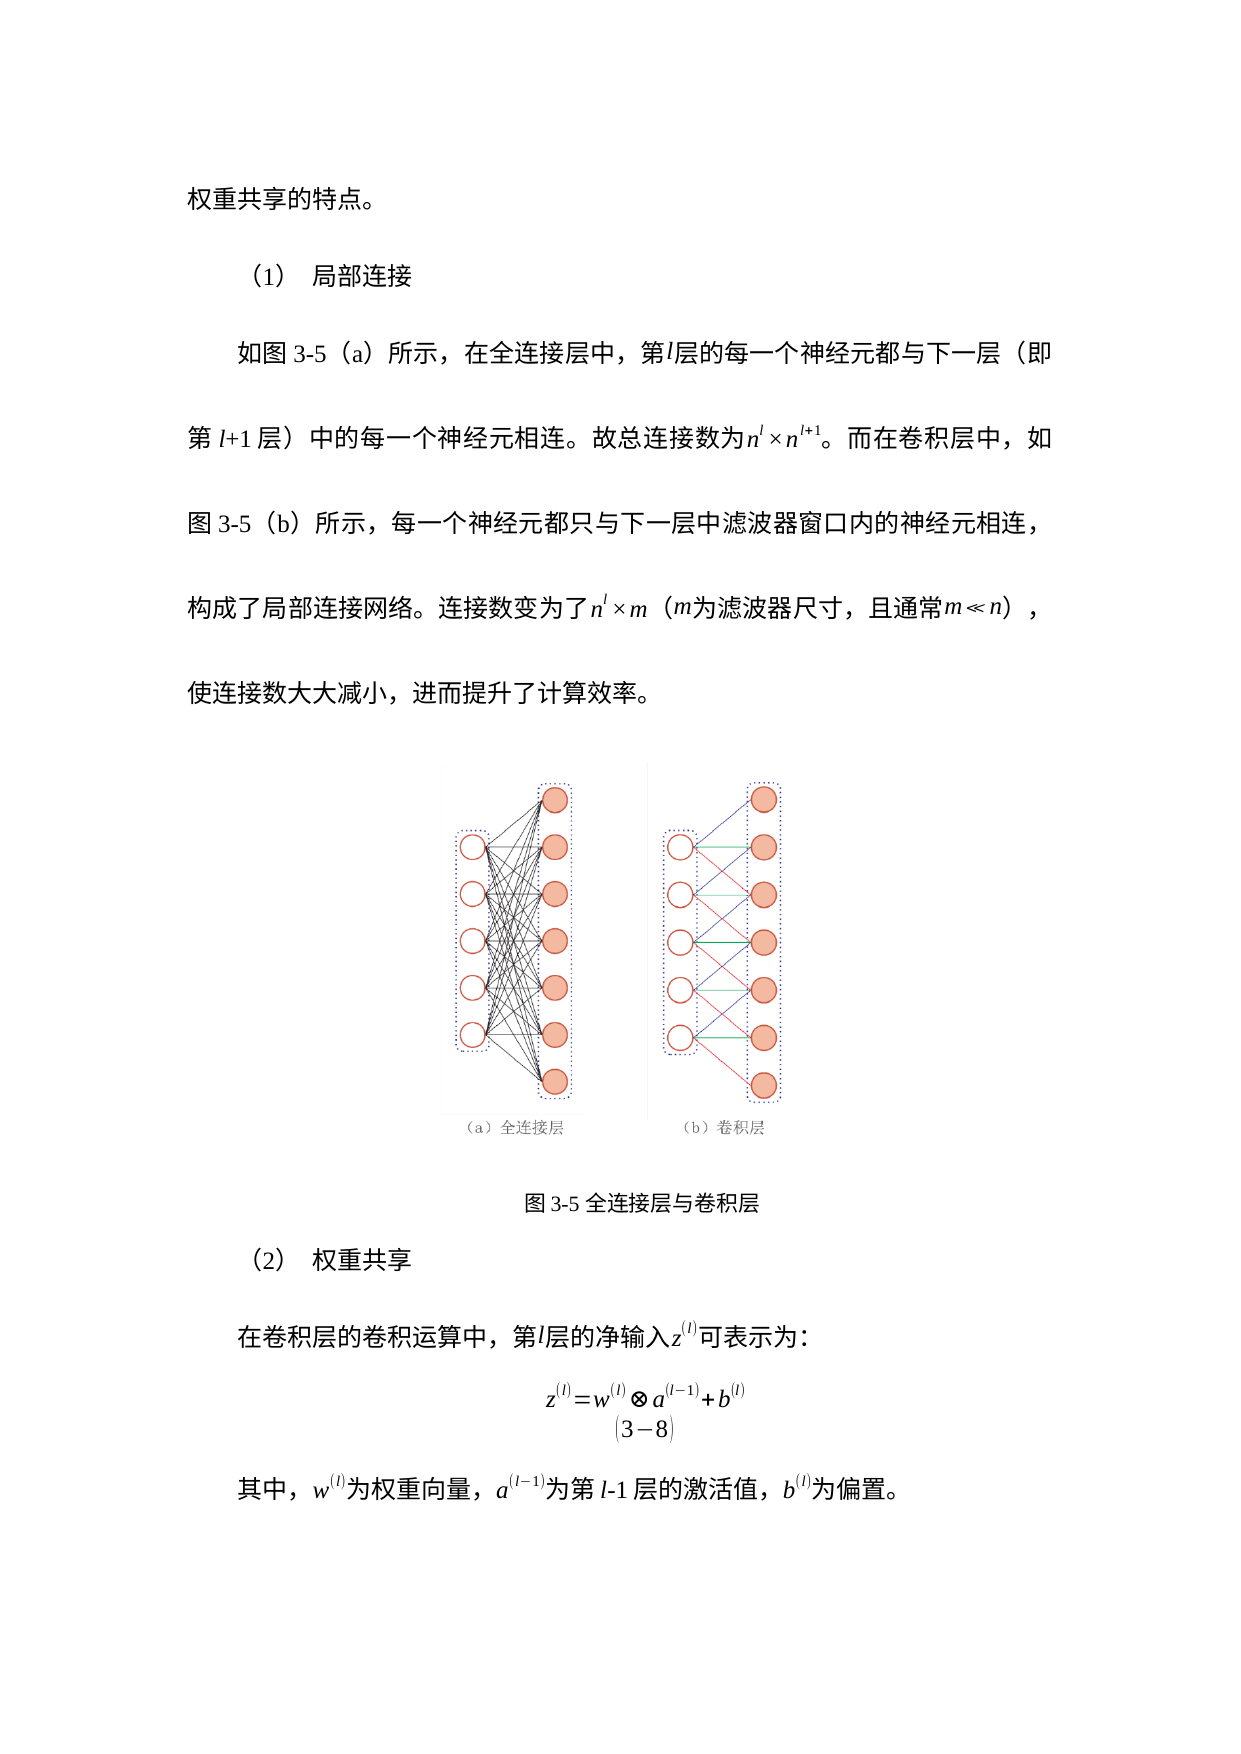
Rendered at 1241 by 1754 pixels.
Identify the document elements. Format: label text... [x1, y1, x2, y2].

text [187, 164, 1053, 232]
text 在卷积层的卷积运算中，第层的净输入可表示为： [187, 1302, 1053, 1369]
list 局部连接 [237, 241, 1053, 309]
text 其中，为权重向量，为第l-1层的激活值，为偏置。 [187, 1454, 1053, 1522]
text 如图3-5（a）所示，在全连接层中，第层的每一个神经元都与下一层（即第l+1层）中的每一个神经元相连。故总连接数为。而在卷积层中，如图3-5（b）所示，每一个神经元都只与下一层中滤波器窗口内的神经元相连，构成了局部连接网络。连接数变为了（为滤波器尺寸，且通常），使连接数大大减小，进而提升了计算效率。 [187, 318, 1053, 725]
picture [416, 759, 824, 1139]
subtitle 图3-5 全连接层与卷积层 [187, 1184, 1053, 1218]
list 权重共享 [237, 1225, 1053, 1293]
